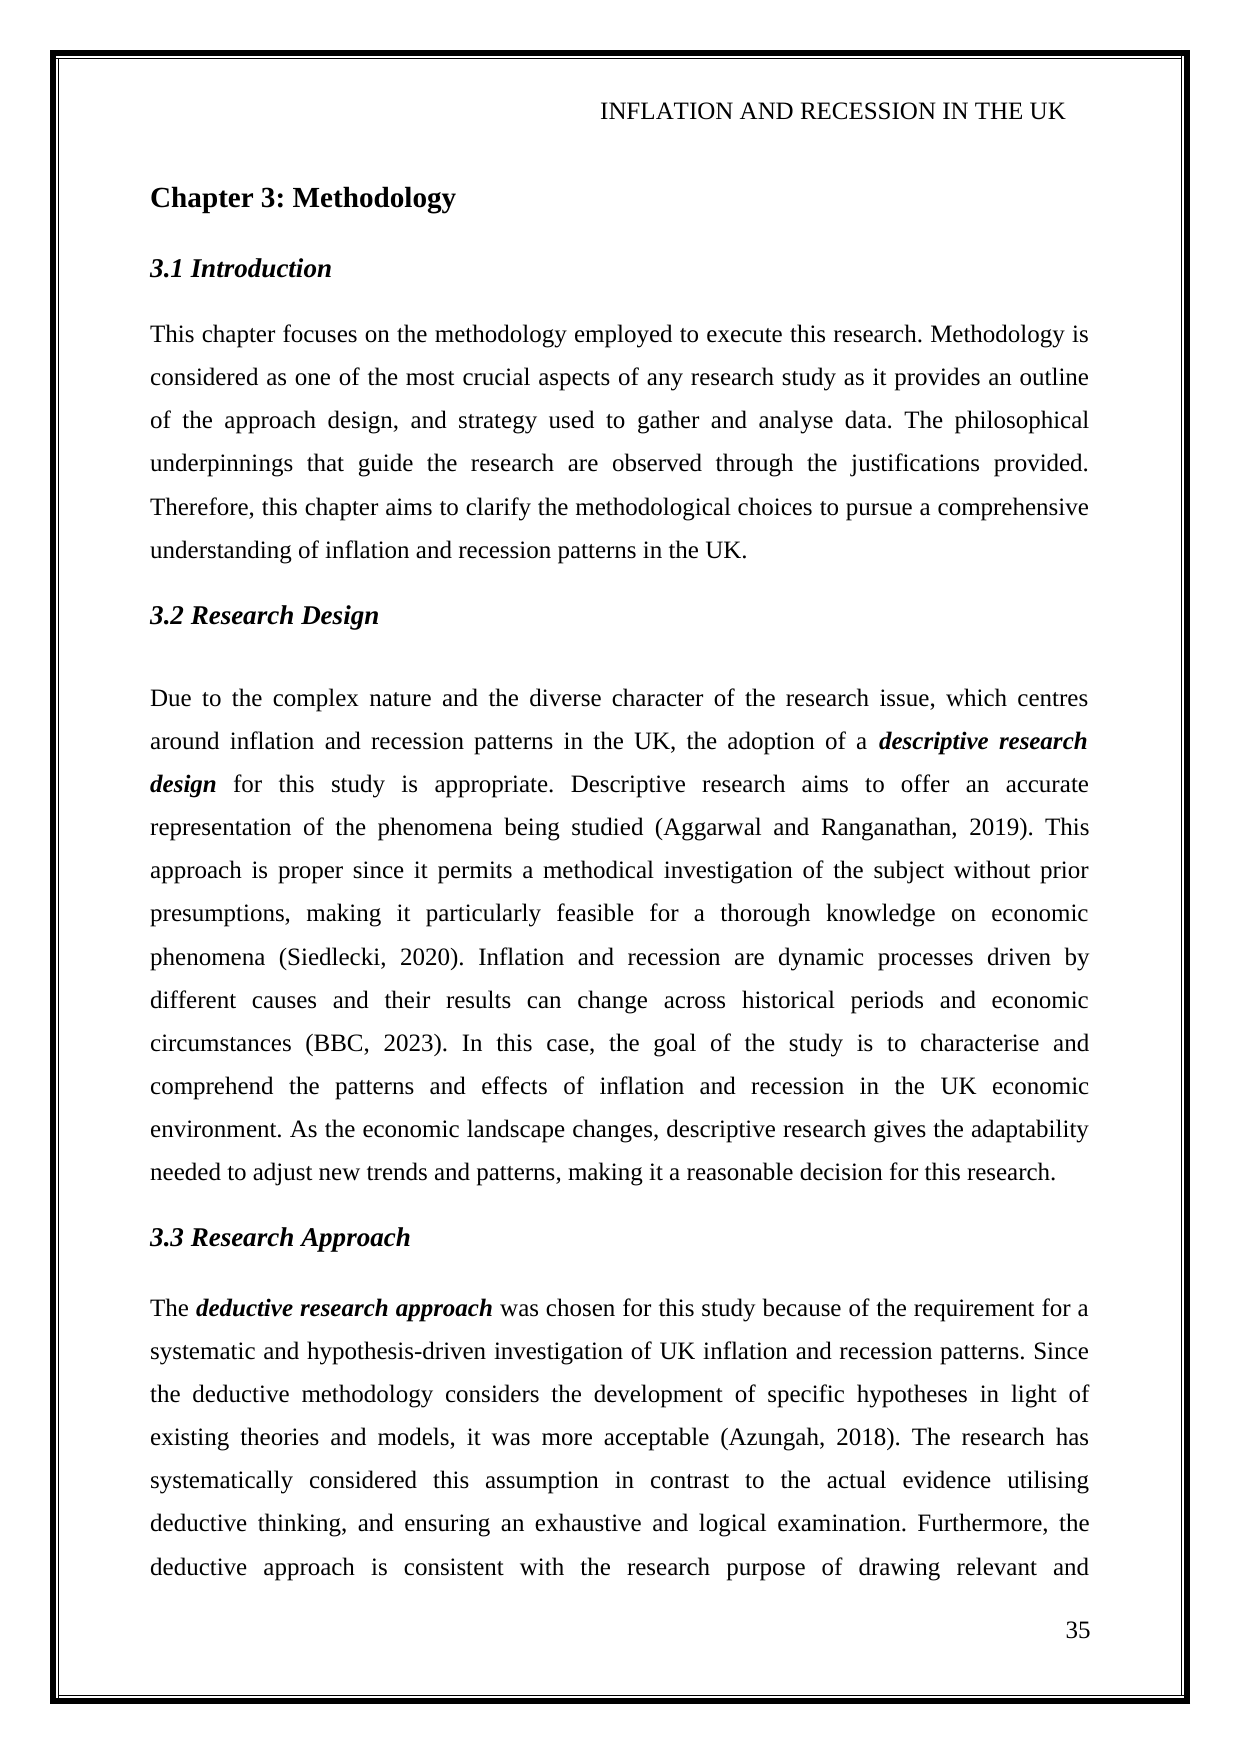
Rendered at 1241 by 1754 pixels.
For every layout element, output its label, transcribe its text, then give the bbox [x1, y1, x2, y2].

subtitle 3.2 Research Design [150, 599, 1090, 630]
subtitle 3.1 Introduction [150, 252, 1090, 283]
subtitle 3.3 Research Approach [150, 1221, 1090, 1252]
text This chapter focuses on the methodology employed to execute this research. Methodology is considered as one of the most crucial aspects of any research study as it provides an outline of the approach design, and strategy used to gather and analyse data. The philosophical underpinnings that guide the research are observed through the justifications provided. Therefore, this chapter aims to clarify the methodological choices to pursue a comprehensive understanding of inflation and recession patterns in the UK. [150, 319, 1090, 563]
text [150, 1293, 1090, 1580]
subtitle Chapter 3: Methodology [150, 181, 1090, 214]
text Due to the complex nature and the diverse character of the research issue, which centres around inflation and recession patterns in the UK, the adoption of a descriptive research design for this study is appropriate. Descriptive research aims to offer an accurate representation of the phenomena being studied (Aggarwal and Ranganathan, 2019). This approach is proper since it permits a methodical investigation of the subject without prior presumptions, making it particularly feasible for a thorough knowledge on economic phenomena (Siedlecki, 2020). Inflation and recession are dynamic processes driven by different causes and their results can change across historical periods and economic circumstances (BBC, 2023). In this case, the goal of the study is to characterise and comprehend the patterns and effects of inflation and recession in the UK economic environment. As the economic landscape changes, descriptive research gives the adaptability needed to adjust new trends and patterns, making it a reasonable decision for this research. [150, 683, 1090, 1186]
